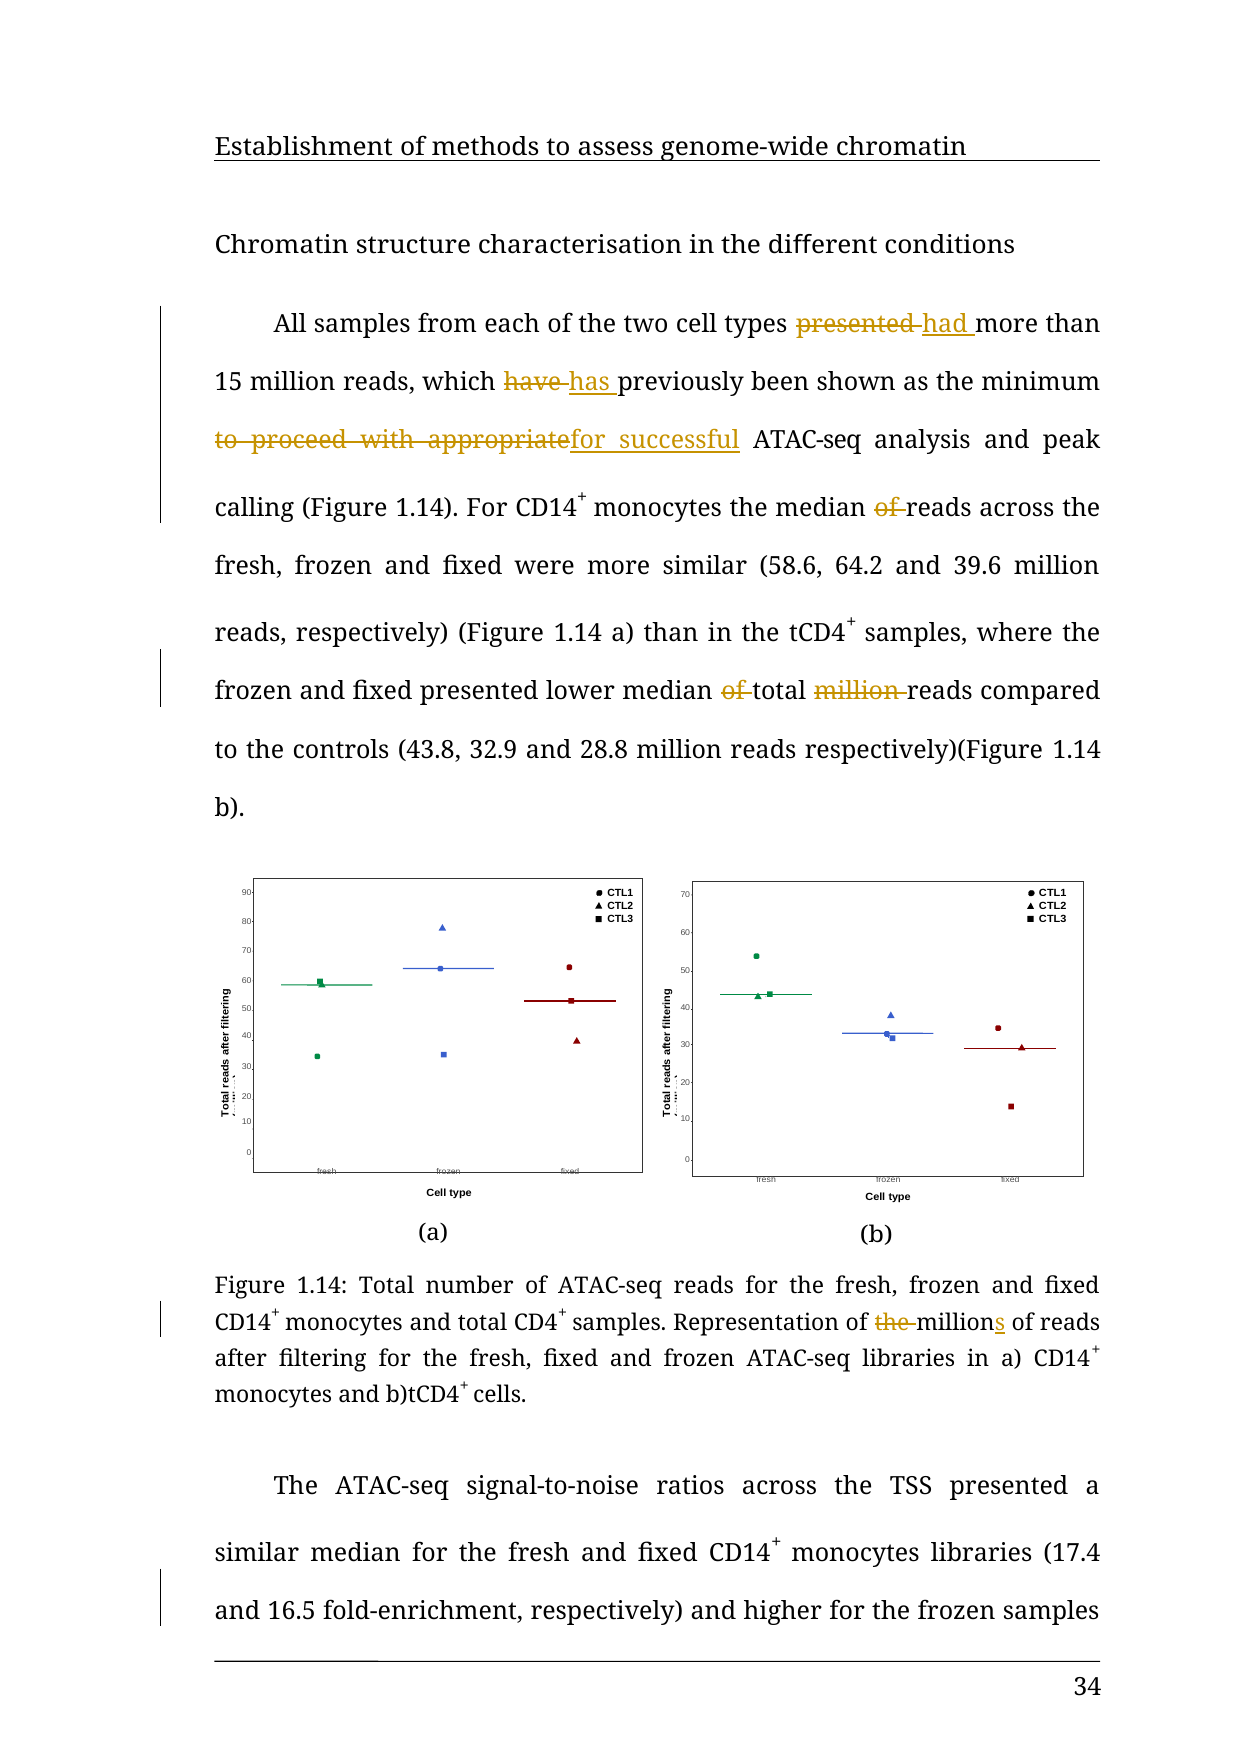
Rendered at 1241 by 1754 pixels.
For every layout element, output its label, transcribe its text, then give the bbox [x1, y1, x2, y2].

text (b) [613, 1218, 1138, 1249]
text Chromatin structure characterisation in the different conditions [214, 227, 1240, 261]
text All samples from each of the two cell types more than 15 million reads, which previously been shown as the minimum ATAC-seq analysis and peak calling (Figure 1.14). For CD14+ monocytes the median reads across the fresh, frozen and fixed were more similar (58.6, 64.2 and 39.6 million reads, respectively) (Figure 1.14 a) than in the tCD4+ samples, where the frozen and fixed presented lower median total reads compared to the controls (43.8, 32.9 and 28.8 million reads respectively)(Figure 1.14 b). [214, 306, 1101, 823]
text (a) [418, 1216, 583, 1247]
text 10 10 [242, 1105, 1240, 1127]
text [214, 1468, 1101, 1626]
text Figure 1.14: Total number of ATAC-seq reads for the fresh, frozen and fixed CD14+ monocytes and total CD4+ samples. Representation of million of reads after filtering for the fresh, fixed and frozen ATAC-seq libraries in a) CD14+ monocytes and b)tCD4+ cells. [214, 1269, 1101, 1409]
text 50 40 [242, 988, 1240, 1013]
text 40 [242, 1020, 1240, 1040]
